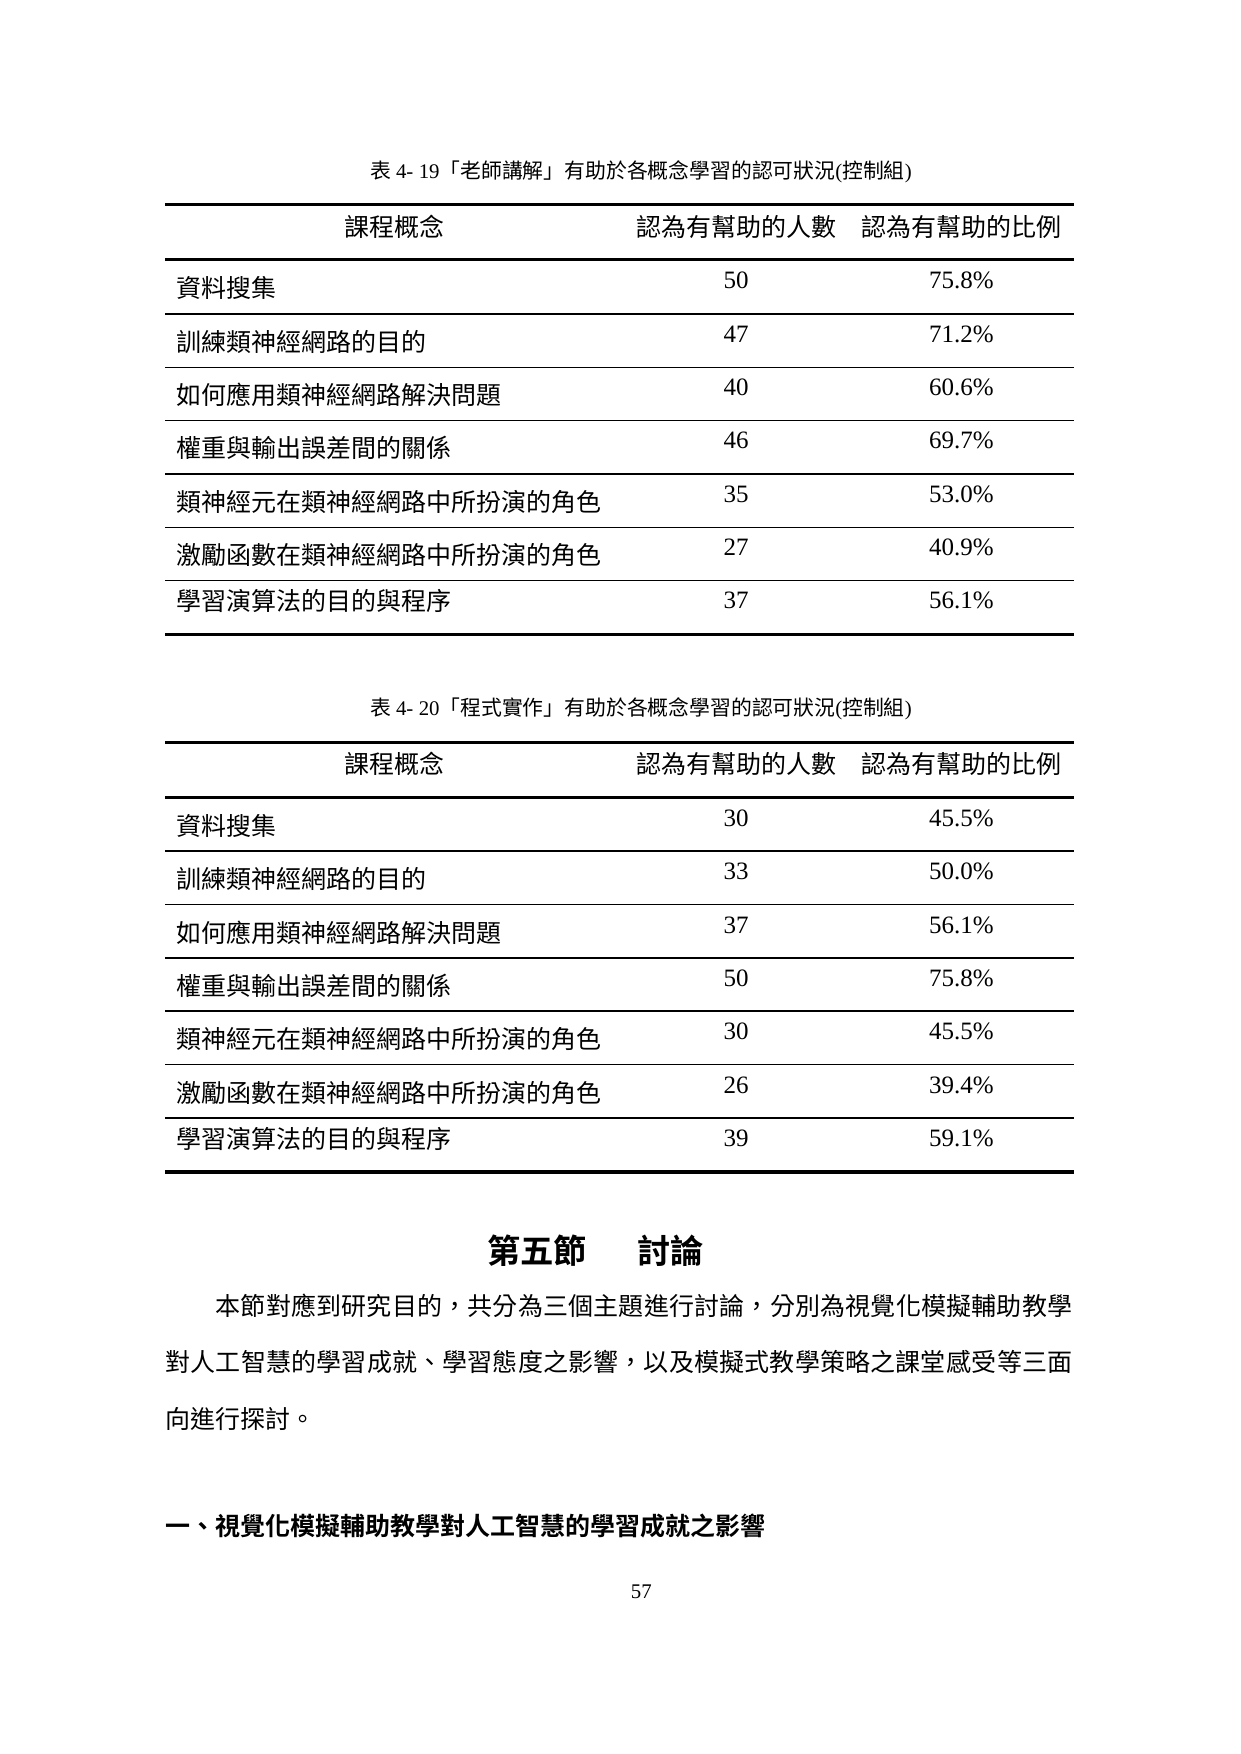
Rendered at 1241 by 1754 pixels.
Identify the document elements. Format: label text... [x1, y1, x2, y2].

table_cell 權重與輸出誤差間的關係 [165, 421, 623, 473]
table_cell 39.4% [849, 1065, 1074, 1117]
table_cell 40 [623, 368, 848, 420]
table_header 認為有幫助的比例 [849, 744, 1074, 796]
table_cell 75.8% [849, 959, 1074, 1010]
table_cell 47 [623, 315, 848, 366]
text 討論 [165, 1211, 1075, 1286]
table_cell 59.1% [849, 1119, 1074, 1170]
table_header 課程概念 [165, 744, 623, 796]
table_cell 56.1% [849, 581, 1074, 633]
table_cell 75.8% [849, 261, 1074, 313]
text 一、視覺化模擬輔助教學對人工智慧的學習成就之影響 [165, 1506, 1075, 1543]
table_cell 56.1% [849, 905, 1074, 957]
table_cell 35 [623, 475, 848, 526]
table_cell 訓練類神經網路的目的 [165, 315, 623, 366]
text 本節對應到研究目的，共分為三個主題進行討論，分別為視覺化模擬輔助教學對人工智慧的學習成就、學習態度之影響，以及模擬式教學策略之課堂感受等三面向進行探討。 [165, 1286, 1075, 1436]
table_cell 類神經元在類神經網路中所扮演的角色 [165, 1012, 623, 1064]
table_cell 資料搜集 [165, 261, 623, 313]
table_cell 27 [623, 528, 848, 580]
table_header 認為有幫助的人數 [623, 206, 848, 258]
table_cell 26 [623, 1065, 848, 1117]
table_cell 60.6% [849, 368, 1074, 420]
table_cell 45.5% [849, 799, 1074, 850]
table_cell 69.7% [849, 421, 1074, 473]
table_cell 激勵函數在類神經網路中所扮演的角色 [165, 528, 623, 580]
table_cell 學習演算法的目的與程序 [165, 581, 623, 633]
table_cell 37 [623, 905, 848, 957]
table_cell 訓練類神經網路的目的 [165, 852, 623, 904]
table_cell 33 [623, 852, 848, 904]
table_cell 37 [623, 581, 848, 633]
table_cell 如何應用類神經網路解決問題 [165, 905, 623, 957]
table_cell 71.2% [849, 315, 1074, 366]
text 表 4- 19「老師講解」有助於各概念學習的認可狀況(控制組) [165, 151, 1075, 188]
table_cell 53.0% [849, 475, 1074, 526]
table_cell 學習演算法的目的與程序 [165, 1119, 623, 1170]
table_cell 類神經元在類神經網路中所扮演的角色 [165, 475, 623, 526]
table_cell 30 [623, 799, 848, 850]
table_header 認為有幫助的比例 [849, 206, 1074, 258]
table_cell 46 [623, 421, 848, 473]
table_cell 39 [623, 1119, 848, 1170]
table_cell 資料搜集 [165, 799, 623, 850]
text 表 4- 20「程式實作」有助於各概念學習的認可狀況(控制組) [165, 688, 1075, 726]
table_cell 如何應用類神經網路解決問題 [165, 368, 623, 420]
table_cell 50 [623, 959, 848, 1010]
table_cell 50 [623, 261, 848, 313]
table_cell 激勵函數在類神經網路中所扮演的角色 [165, 1065, 623, 1117]
table_cell 40.9% [849, 528, 1074, 580]
table_header 課程概念 [165, 206, 623, 258]
table_cell 權重與輸出誤差間的關係 [165, 959, 623, 1010]
table_header 認為有幫助的人數 [623, 744, 848, 796]
table_cell 45.5% [849, 1012, 1074, 1064]
table_cell 30 [623, 1012, 848, 1064]
table_cell 50.0% [849, 852, 1074, 904]
